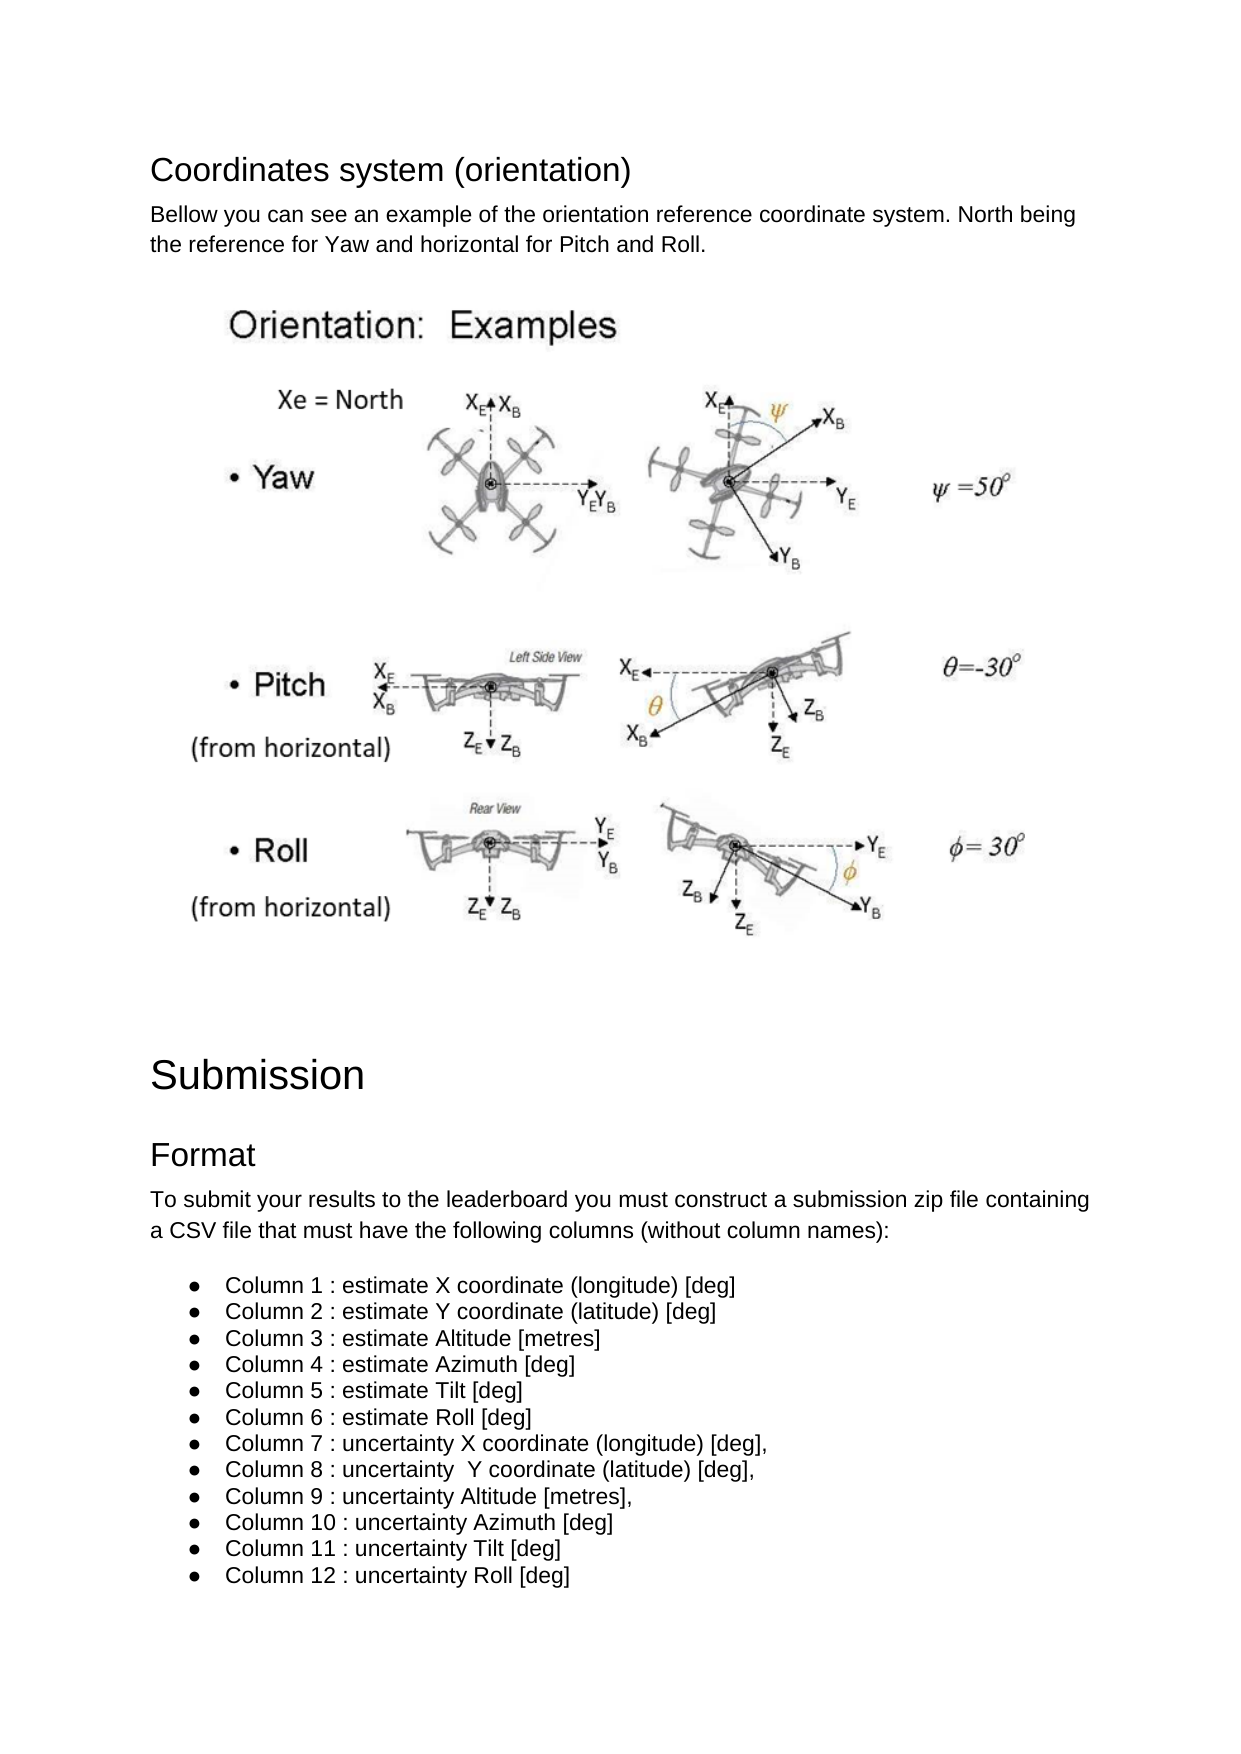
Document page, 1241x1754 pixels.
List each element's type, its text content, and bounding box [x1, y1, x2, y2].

list Column 1 : estimate X coordinate (longitude) [deg] [187, 1272, 1090, 1298]
text To submit your results to the leaderboard you must construct a submission zip file containing a CSV file that must have the following columns (without column names): [150, 1186, 1090, 1243]
list Column 9 : uncertainty Altitude [metres], [187, 1483, 1090, 1509]
list Column 4 : estimate Azimuth [deg] [187, 1351, 1090, 1377]
list Column 7 : uncertainty X coordinate (longitude) [deg], [187, 1430, 1090, 1456]
subtitle Coordinates system (orientation) [150, 150, 1090, 188]
list Column 10 : uncertainty Azimuth [deg] [187, 1509, 1090, 1535]
list Column 12 : uncertainty Roll [deg] [187, 1562, 1090, 1588]
list Column 8 : uncertainty Y coordinate (latitude) [deg], [187, 1456, 1090, 1483]
picture [150, 261, 1140, 957]
subtitle Format [150, 1136, 1090, 1174]
list Column 5 : estimate Tilt [deg] [187, 1377, 1090, 1404]
list Column 2 : estimate Y coordinate (latitude) [deg] [187, 1298, 1090, 1324]
text Bellow you can see an example of the orientation reference coordinate system. North being the reference for Yaw and horizontal for Pitch and Roll. [150, 201, 1090, 257]
list Column 11 : uncertainty Tilt [deg] [187, 1535, 1090, 1562]
list Column 3 : estimate Altitude [metres] [187, 1324, 1090, 1351]
subtitle Submission [150, 1050, 1090, 1098]
list Column 6 : estimate Roll [deg] [187, 1404, 1090, 1430]
